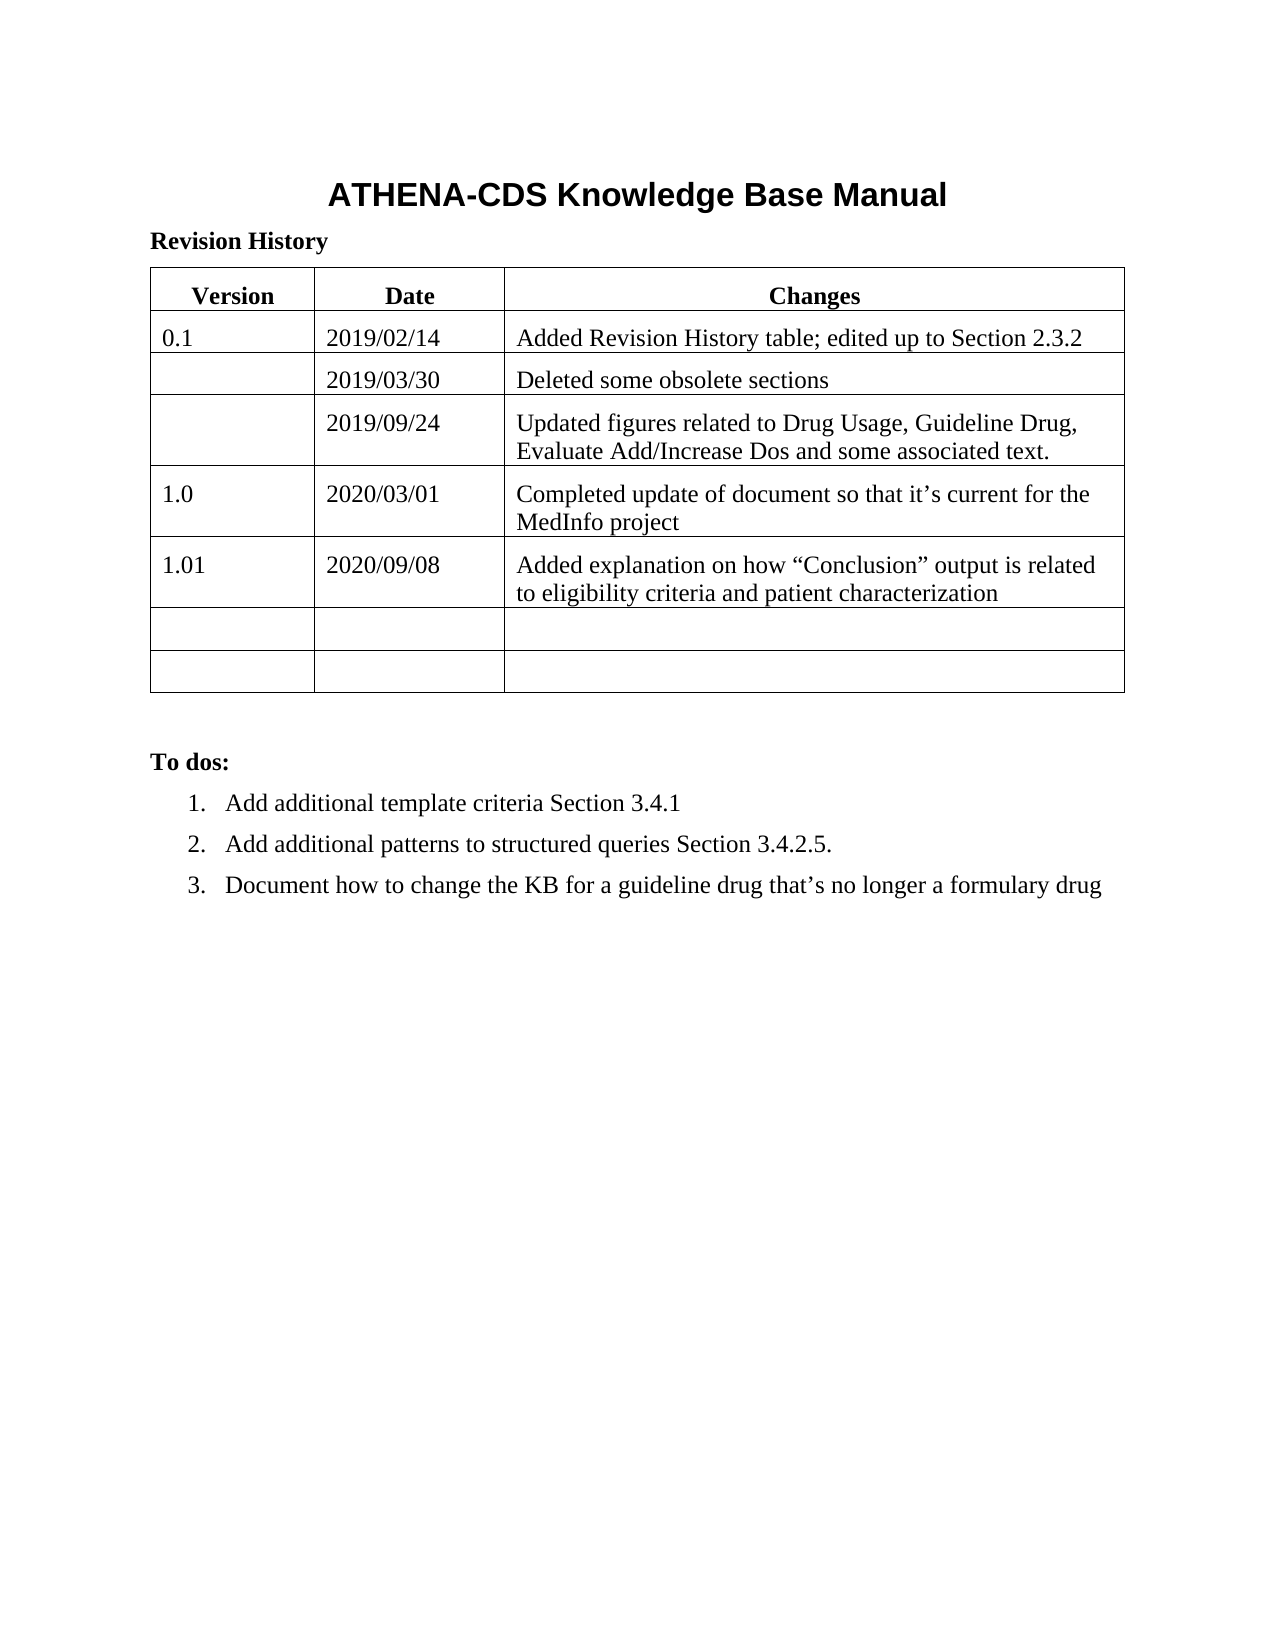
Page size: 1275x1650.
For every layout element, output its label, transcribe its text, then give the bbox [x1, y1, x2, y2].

table_cell Added Revision History table; edited up to Section 2.3.2 [505, 311, 1124, 352]
table_header Version [151, 268, 314, 309]
table_cell [151, 353, 314, 394]
list Add additional patterns to structured queries Section 3.4.2.5. [187, 829, 1125, 858]
table_cell 1.0 [151, 466, 314, 536]
table_cell 1.01 [151, 537, 314, 607]
text Revision History [150, 226, 1125, 255]
table_cell [151, 608, 314, 649]
table_cell [151, 651, 314, 692]
table_cell [315, 608, 504, 649]
table_cell [151, 395, 314, 465]
table_cell Updated figures related to Drug Usage, Guideline Drug, Evaluate Add/Increase Dos and some associated text. [505, 395, 1124, 465]
list Add additional template criteria Section 3.4.1 [187, 788, 1125, 817]
title ATHENA-CDS Knowledge Base Manual [150, 175, 1125, 213]
table_cell [505, 608, 1124, 649]
table_cell [315, 651, 504, 692]
table_header Changes [505, 268, 1124, 309]
table_header Date [315, 268, 504, 309]
table_cell 0.1 [151, 311, 314, 352]
table_cell 2019/09/24 [315, 395, 504, 465]
table_cell 2020/03/01 [315, 466, 504, 536]
table_cell [505, 651, 1124, 692]
table_cell Deleted some obsolete sections [505, 353, 1124, 394]
table_cell Added explanation on how “Conclusion” output is related to eligibility criteria and patient characterization [505, 537, 1124, 607]
table_cell 2020/09/08 [315, 537, 504, 607]
table_cell 2019/02/14 [315, 311, 504, 352]
table_cell Completed update of document so that it’s current for the MedInfo project [505, 466, 1124, 536]
table_cell 2019/03/30 [315, 353, 504, 394]
list Document how to change the KB for a guideline drug that’s no longer a formulary drug [187, 870, 1125, 899]
text To dos: [150, 747, 1125, 775]
